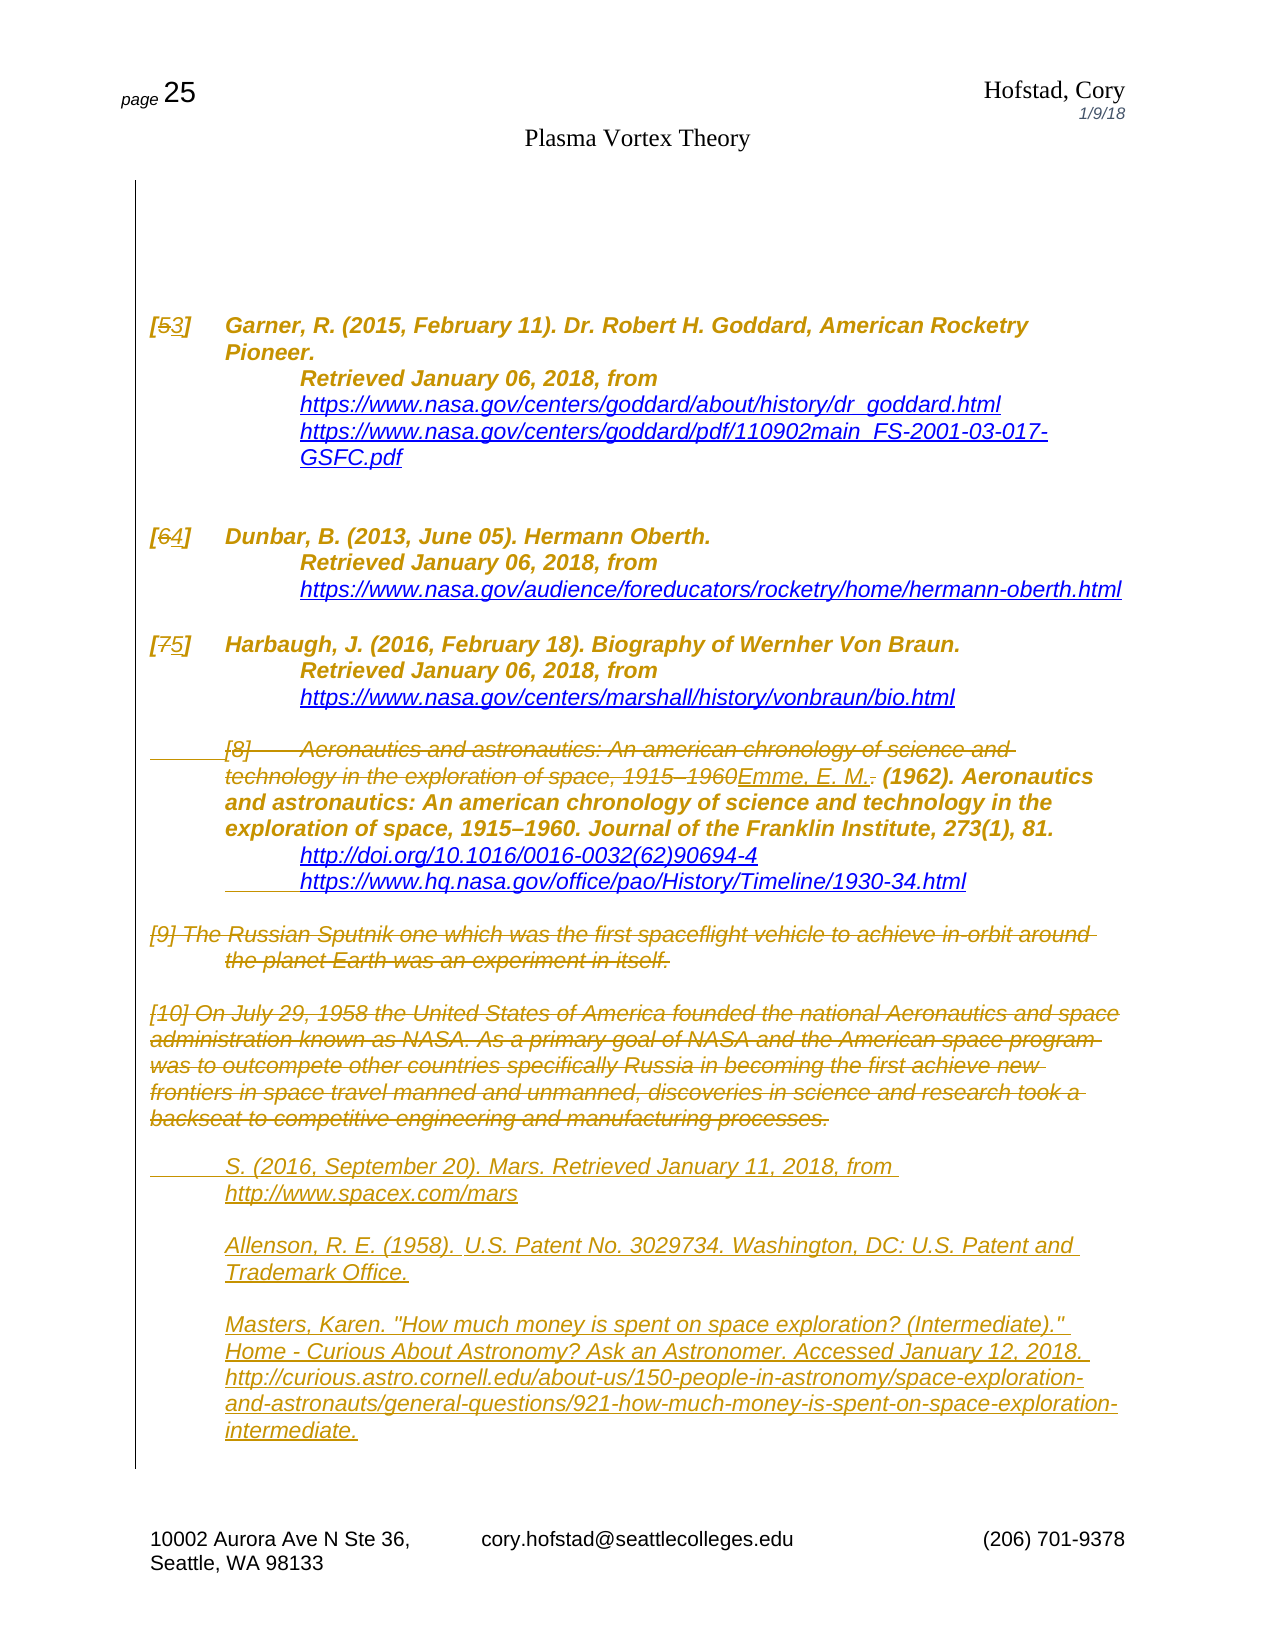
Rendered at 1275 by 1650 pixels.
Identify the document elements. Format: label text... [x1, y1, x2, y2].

text (1962). Aeronautics and astronautics: An american chronology of science and technology in the exploration of space, 1915–1960. Journal of the Franklin Institute, 273(1), 81. [150, 736, 1125, 842]
text https://www.nasa.gov/centers/goddard/pdf/110902main_FS-2001-03-017-GSFC.pdf [300, 418, 1125, 470]
text [] Garner, R. (2015, February 11). Dr. Robert H. Goddard, American Rocketry Pioneer. [150, 312, 1125, 365]
text [] Dunbar, B. (2013, June 05). Hermann Oberth. [150, 523, 1125, 549]
text https://www.hq.nasa.gov/office/pao/History/Timeline/1930-34.html [150, 868, 1125, 894]
text [] Harbaugh, J. (2016, February 18). Biography of Wernher Von Braun. [150, 631, 1125, 657]
text http://doi.org/10.1016/0016-0032(62)90694-4 [225, 842, 1125, 868]
text Retrieved January 06, 2018, from https://www.nasa.gov/centers/goddard/about/history/dr_goddard.html [225, 365, 1125, 418]
text Retrieved January 06, 2018, from https://www.nasa.gov/centers/marshall/history/vonbraun/bio.html [300, 657, 1125, 710]
text Retrieved January 06, 2018, from https://www.nasa.gov/audience/foreducators/rocketry/home/hermann-oberth.html [300, 549, 1125, 602]
